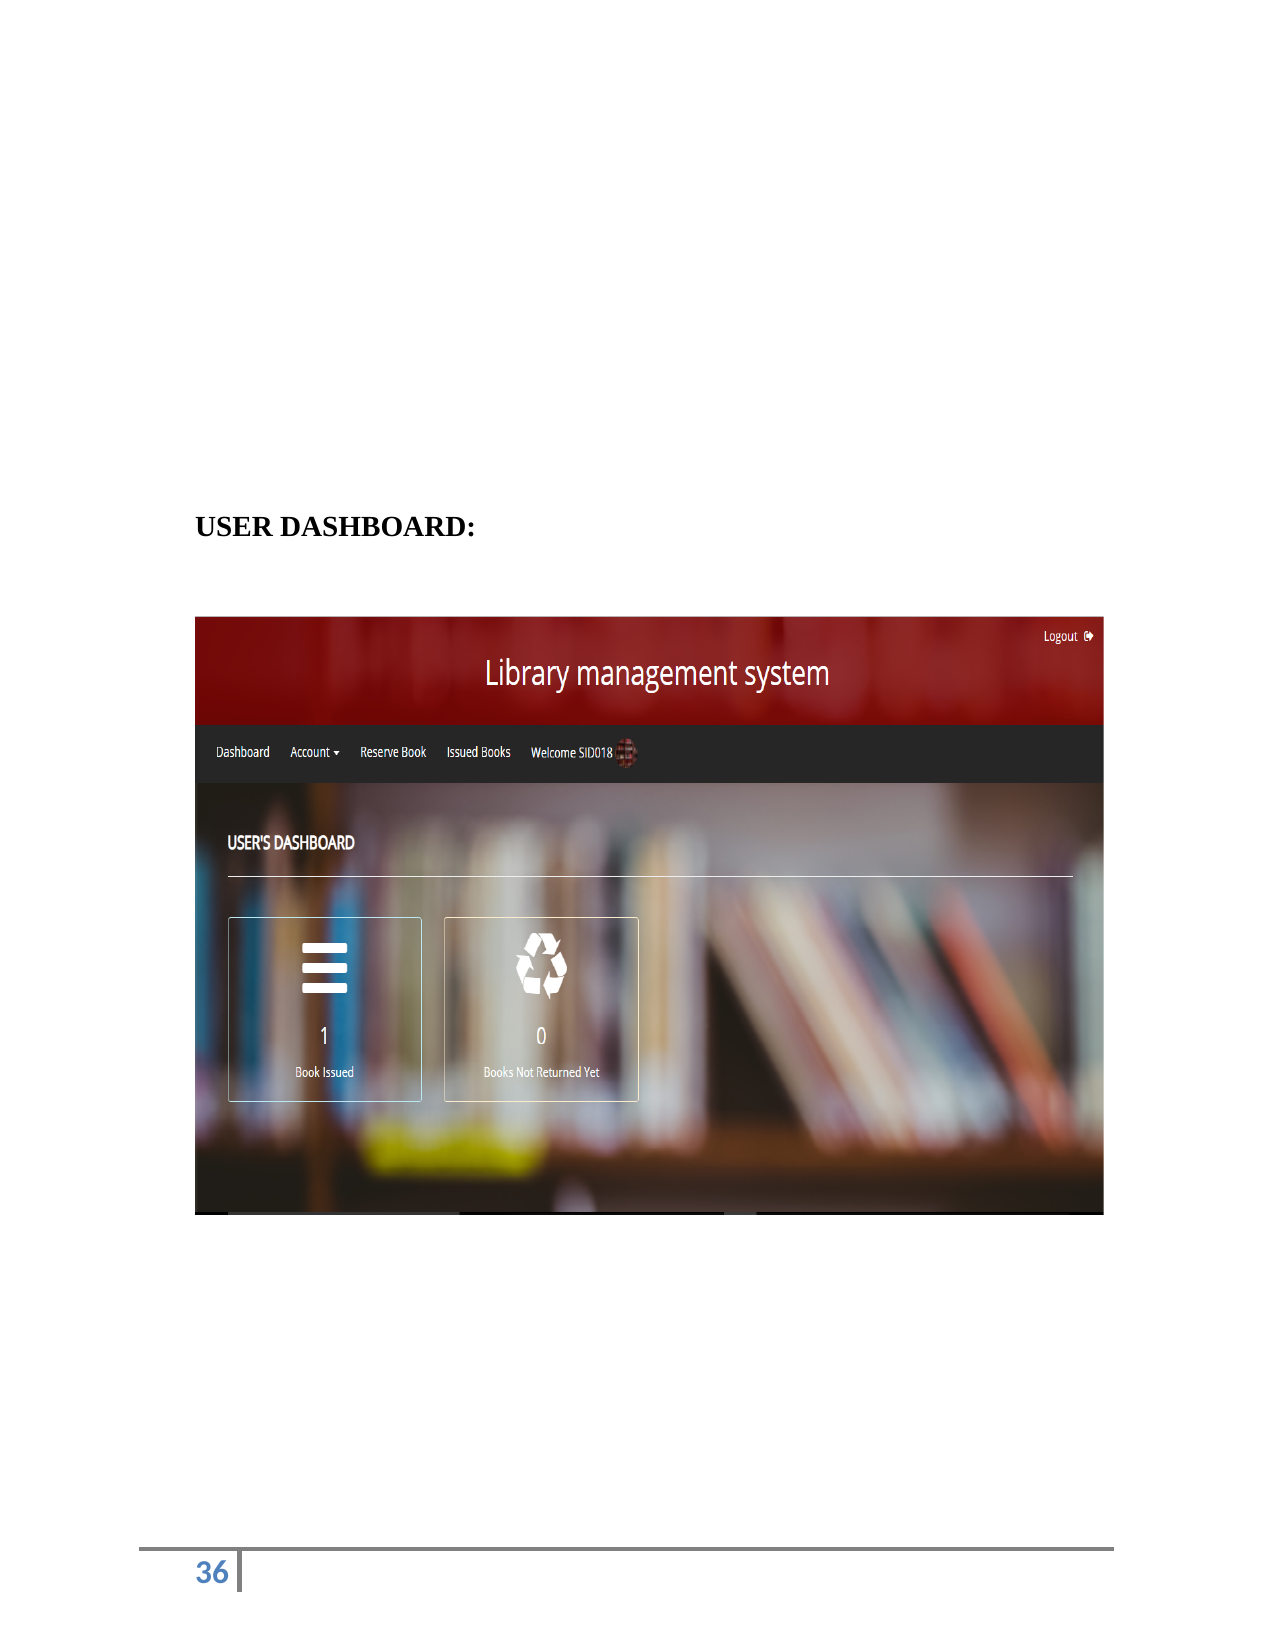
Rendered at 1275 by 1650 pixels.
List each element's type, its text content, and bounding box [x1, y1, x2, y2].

text USER DASHBOARD: [195, 509, 1110, 542]
picture [195, 614, 1104, 1215]
